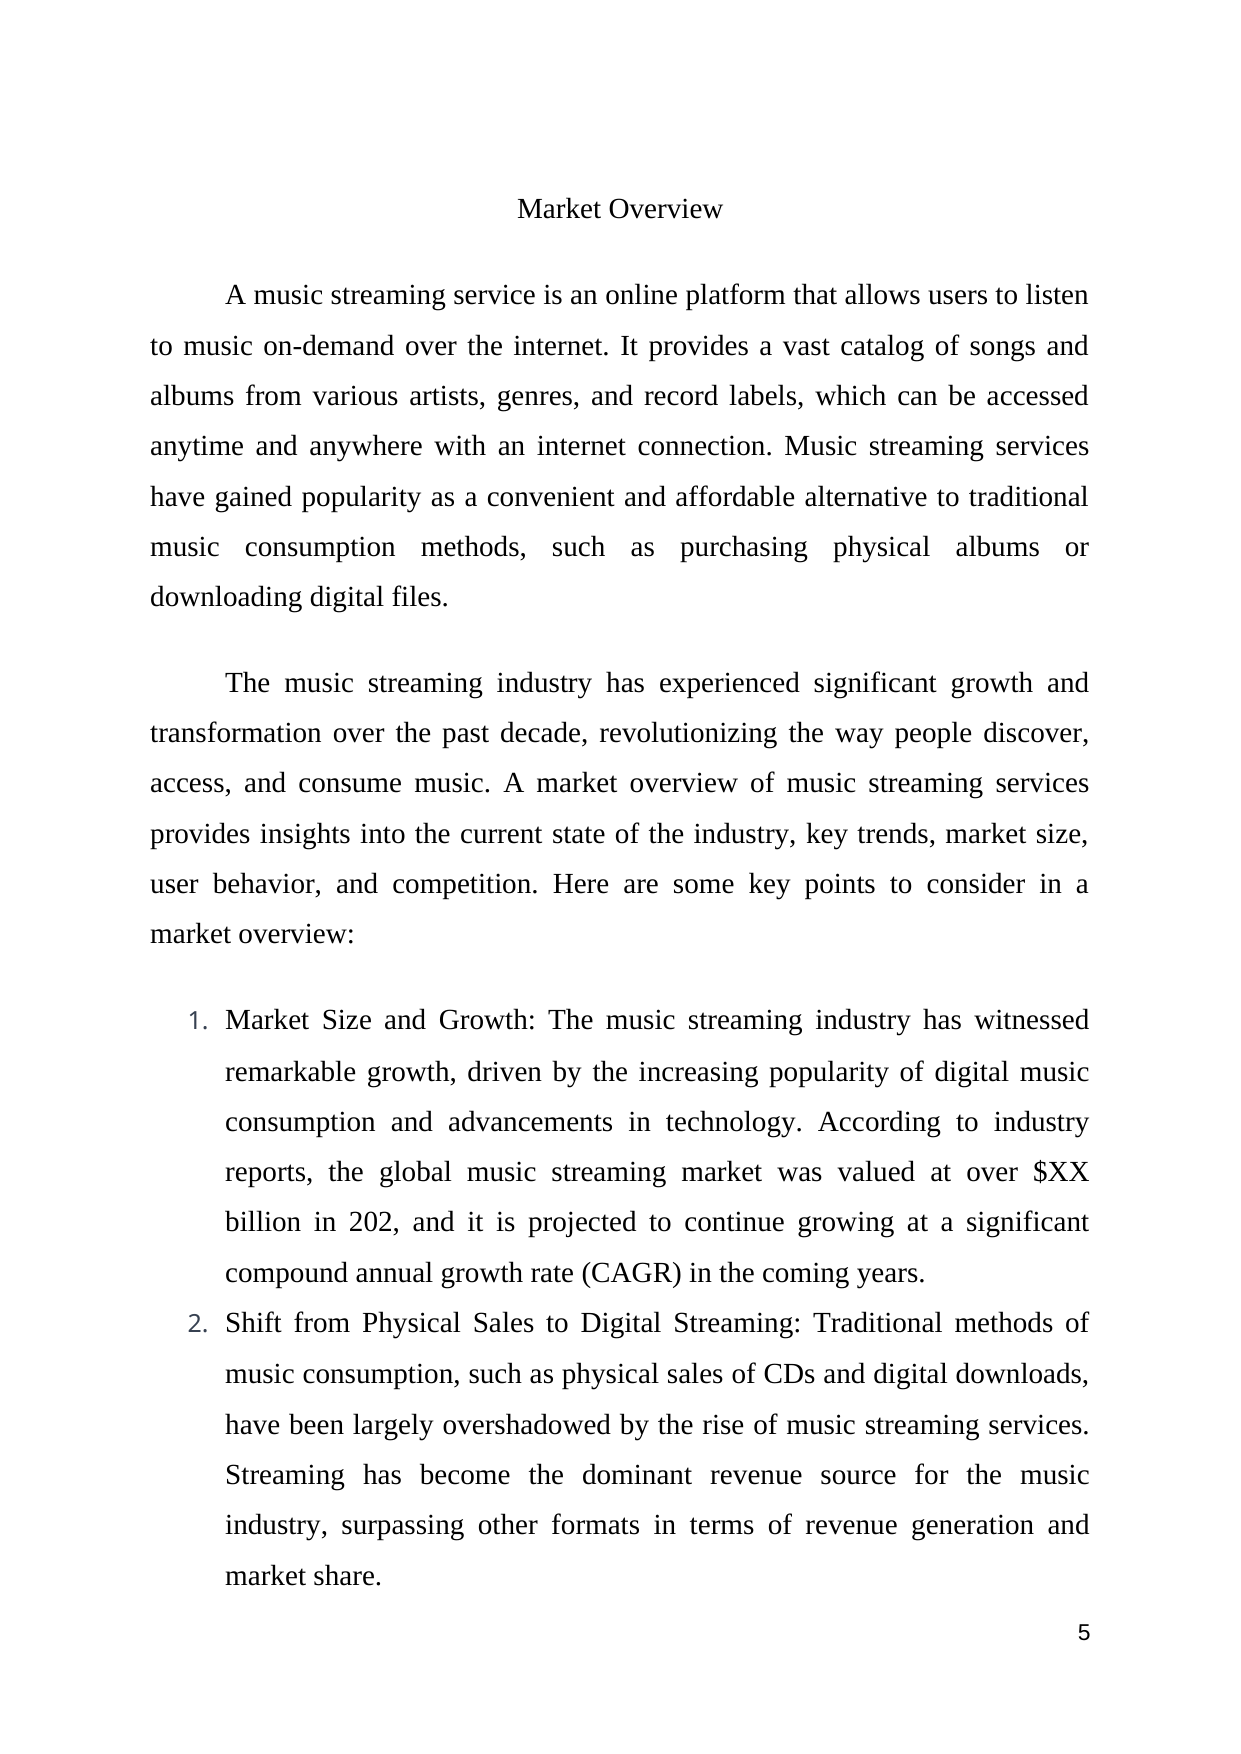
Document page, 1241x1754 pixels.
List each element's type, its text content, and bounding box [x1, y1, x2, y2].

list Shift from Physical Sales to Digital Streaming: Traditional methods of music consumption, such as physical sales of CDs and digital downloads, have been largely overshadowed by the rise of music streaming services. Streaming has become the dominant revenue source for the music industry, surpassing other formats in terms of revenue generation and market share. [187, 1305, 1090, 1591]
list Market Size and Growth: The music streaming industry has witnessed remarkable growth, driven by the increasing popularity of digital music consumption and advancements in technology. According to industry reports, the global music streaming market was valued at over $XX billion in 202, and it is projected to continue growing at a significant compound annual growth rate (CAGR) in the coming years. [187, 1002, 1090, 1288]
text The music streaming industry has experienced significant growth and transformation over the past decade, revolutionizing the way people discover, access, and consume music. A market overview of music streaming services provides insights into the current state of the industry, key trends, market size, user behavior, and competition. Here are some key points to consider in a market overview: [150, 665, 1090, 950]
text A music streaming service is an online platform that allows users to listen to music on-demand over the internet. It provides a vast catalog of songs and albums from various artists, genres, and record labels, which can be accessed anytime and anywhere with an internet connection. Music streaming services have gained popularity as a convenient and affordable alternative to traditional music consumption methods, such as purchasing physical albums or downloading digital files. [150, 277, 1090, 613]
subtitle Market Overview [150, 192, 1090, 225]
